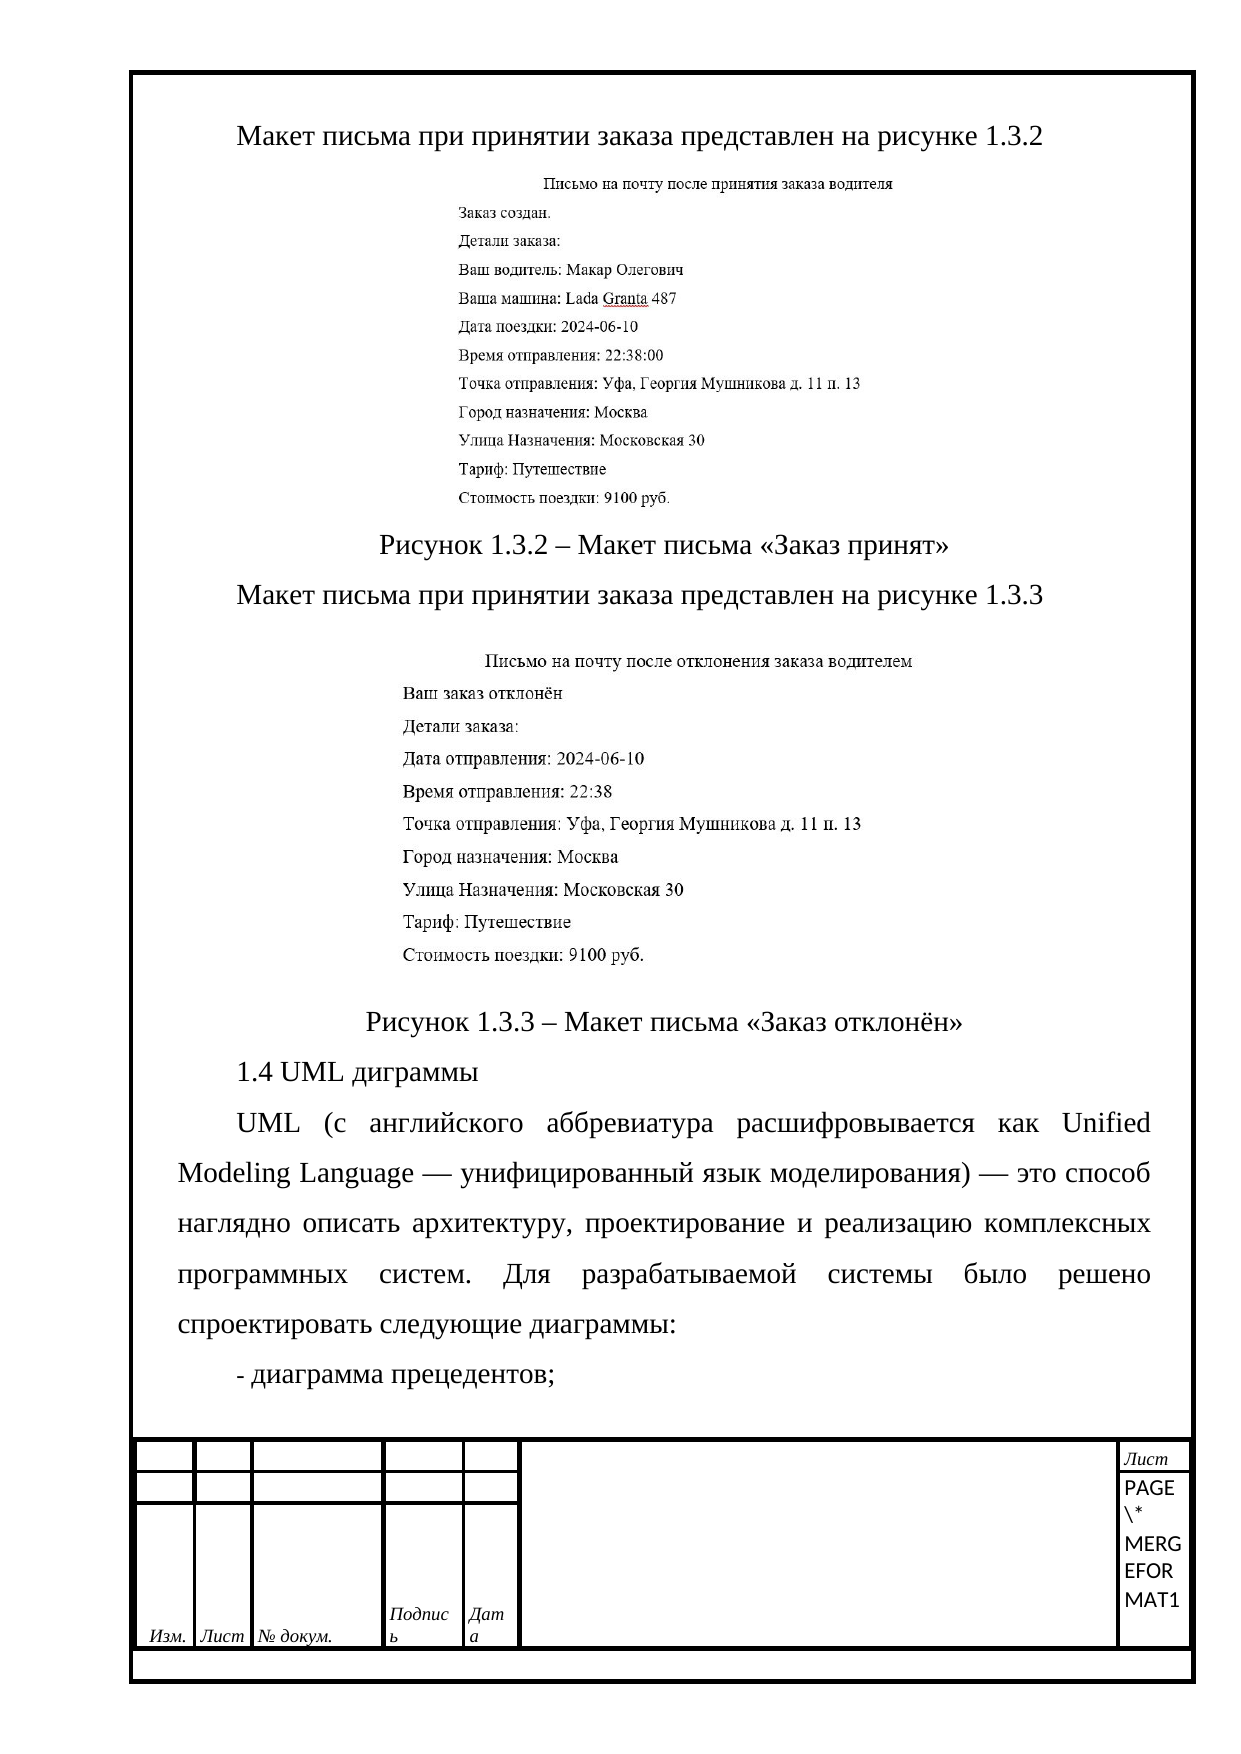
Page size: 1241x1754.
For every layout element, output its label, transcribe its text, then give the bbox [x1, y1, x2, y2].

text Рисунок 1.3.2 – Макет письма «Заказ принят» [177, 527, 1152, 561]
picture [371, 627, 958, 991]
text Рисунок 1.3.3 – Макет письма «Заказ отклонён» [177, 1004, 1152, 1038]
text UML (с английского аббревиатура расшифровывается как Unified Modeling Language — унифицированный язык моделирования) — это способ наглядно описать архитектуру, проектирование и реализацию комплексных программных систем. Для разрабатываемой системы было решено спроектировать следующие диаграммы: [177, 1105, 1152, 1339]
title Макет письма при принятии заказа представлен на рисунке 1.3.2 [177, 118, 1152, 152]
subtitle 1.4 UML диграммы [177, 1054, 1152, 1088]
list диаграмма прецедентов; [177, 1356, 1152, 1390]
picture [456, 168, 932, 511]
title Макет письма при принятии заказа представлен на рисунке 1.3.3 [177, 577, 1152, 611]
